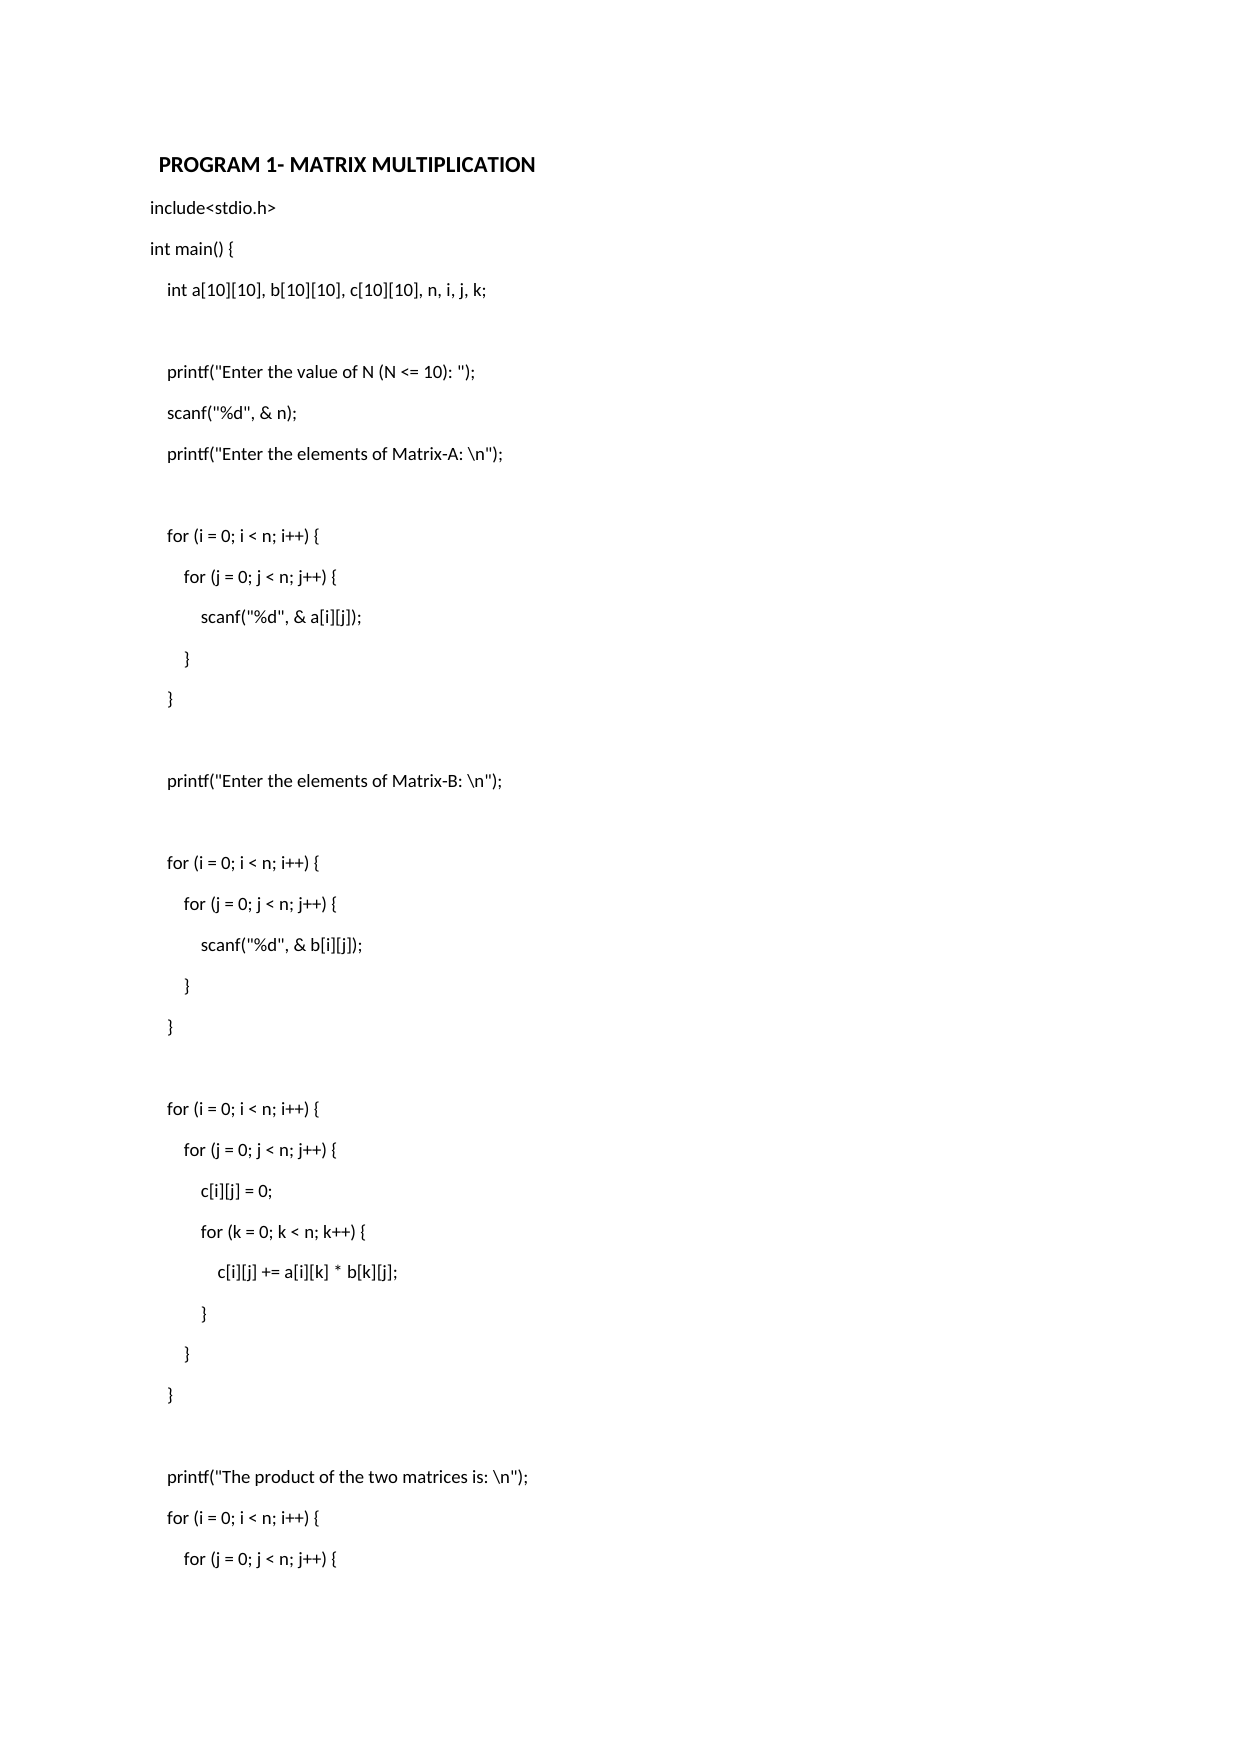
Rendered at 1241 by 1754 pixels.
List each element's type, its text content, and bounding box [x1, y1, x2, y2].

text c[i][j] += a[i][k] * b[k][j]; [150, 1261, 1090, 1284]
text printf("Enter the elements of Matrix-A: \n"); [150, 442, 1090, 465]
text } [150, 1302, 1090, 1324]
text } [150, 1383, 1090, 1406]
text for (i = 0; i < n; i++) { [150, 1506, 1090, 1529]
text } [150, 1015, 1090, 1038]
text for (i = 0; i < n; i++) { [150, 524, 1090, 547]
text for (j = 0; j < n; j++) { [150, 892, 1090, 915]
text for (j = 0; j < n; j++) { [150, 1138, 1090, 1161]
text } [150, 974, 1090, 997]
text PROGRAM 1- MATRIX MULTIPLICATION [150, 150, 1090, 178]
text for (j = 0; j < n; j++) { [150, 565, 1090, 588]
text scanf("%d", & b[i][j]); [150, 933, 1090, 956]
text for (i = 0; i < n; i++) { [150, 851, 1090, 874]
text for (i = 0; i < n; i++) { [150, 1097, 1090, 1120]
text scanf("%d", & n); [150, 401, 1090, 424]
text include<stdio.h> [150, 196, 1090, 219]
text printf("The product of the two matrices is: \n"); [150, 1465, 1090, 1488]
text scanf("%d", & a[i][j]); [150, 606, 1090, 629]
text printf("Enter the elements of Matrix-B: \n"); [150, 769, 1090, 792]
text int main() { [150, 237, 1090, 260]
text } [150, 647, 1090, 669]
text for (k = 0; k < n; k++) { [150, 1220, 1090, 1243]
text } [150, 688, 1090, 711]
text c[i][j] = 0; [150, 1179, 1090, 1202]
text } [150, 1343, 1090, 1366]
text for (j = 0; j < n; j++) { [150, 1547, 1090, 1570]
text int a[10][10], b[10][10], c[10][10], n, i, j, k; [150, 278, 1090, 301]
text printf("Enter the value of N (N <= 10): "); [150, 360, 1090, 383]
